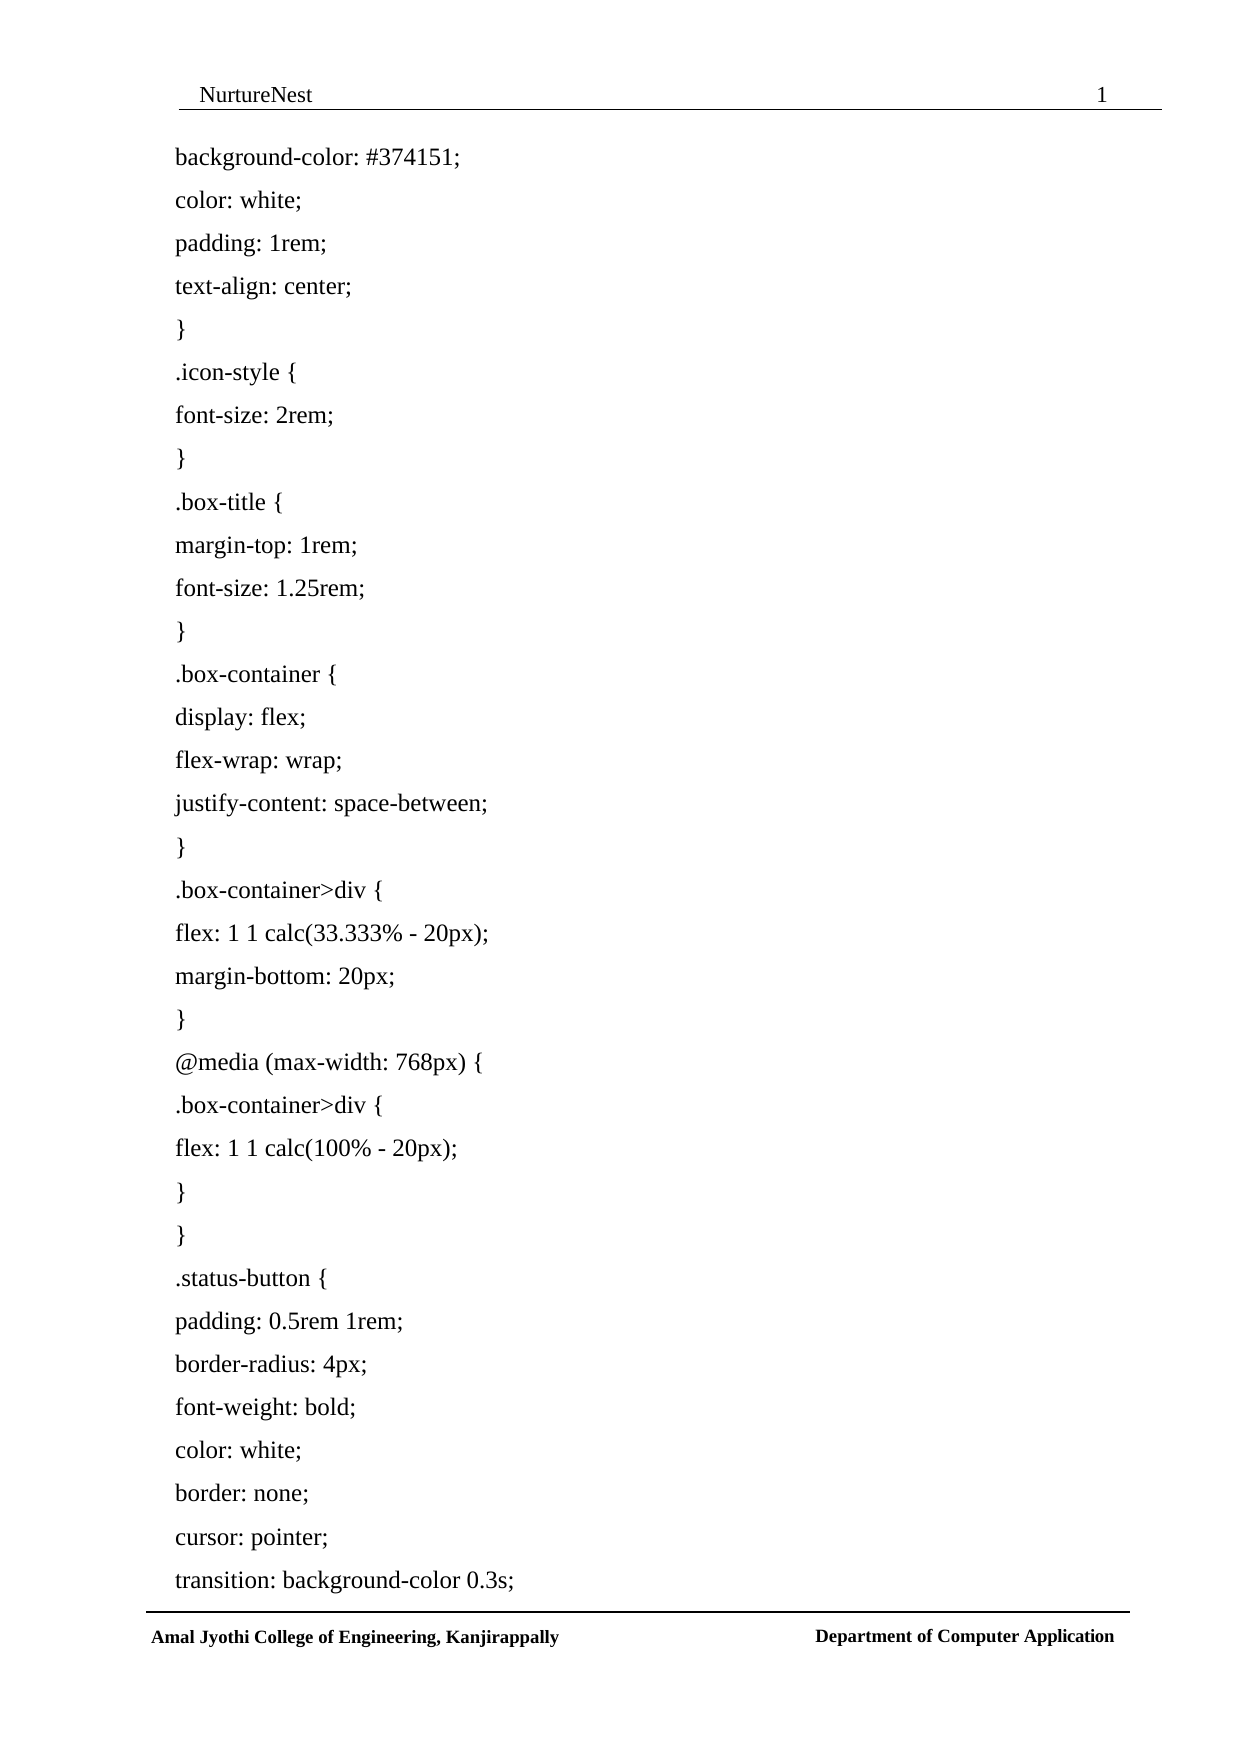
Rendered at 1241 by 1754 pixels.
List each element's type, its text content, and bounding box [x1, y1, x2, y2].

text color: white; [175, 1435, 1138, 1464]
text transition: background-color 0.3s; [175, 1565, 1138, 1593]
text .box-container>div { [175, 1090, 1138, 1119]
text } [175, 832, 1138, 860]
text background-color: #374151; [175, 142, 1138, 170]
text } [175, 616, 1138, 645]
text } [175, 1004, 1138, 1033]
text } [175, 443, 1138, 472]
text cursor: pointer; [175, 1522, 1138, 1550]
text .box-container { [175, 659, 1138, 688]
text font-weight: bold; [175, 1392, 1138, 1421]
text } [175, 1177, 1138, 1205]
text border: none; [175, 1478, 1138, 1507]
text padding: 1rem; [175, 228, 1138, 257]
text color: white; [175, 185, 1138, 213]
text .box-container>div { [175, 875, 1138, 903]
text } [175, 314, 1138, 343]
text .box-title { [175, 487, 1138, 515]
text flex: 1 1 calc(33.333% - 20px); [175, 918, 1138, 947]
text } [175, 1220, 1138, 1248]
text border-radius: 4px; [175, 1349, 1138, 1378]
text @media (max-width: 768px) { [175, 1047, 1138, 1076]
text flex: 1 1 calc(100% - 20px); [175, 1133, 1138, 1162]
text font-size: 2rem; [175, 400, 1138, 429]
text .icon-style { [175, 357, 1138, 386]
text display: flex; [175, 702, 1138, 731]
text font-size: 1.25rem; [175, 573, 1138, 602]
text text-align: center; [175, 271, 1138, 300]
text .status-button { [175, 1263, 1138, 1292]
text margin-top: 1rem; [175, 530, 1138, 558]
text margin-bottom: 20px; [175, 961, 1138, 990]
text justify-content: space-between; [175, 788, 1138, 817]
text flex-wrap: wrap; [175, 745, 1138, 774]
text padding: 0.5rem 1rem; [175, 1306, 1138, 1335]
